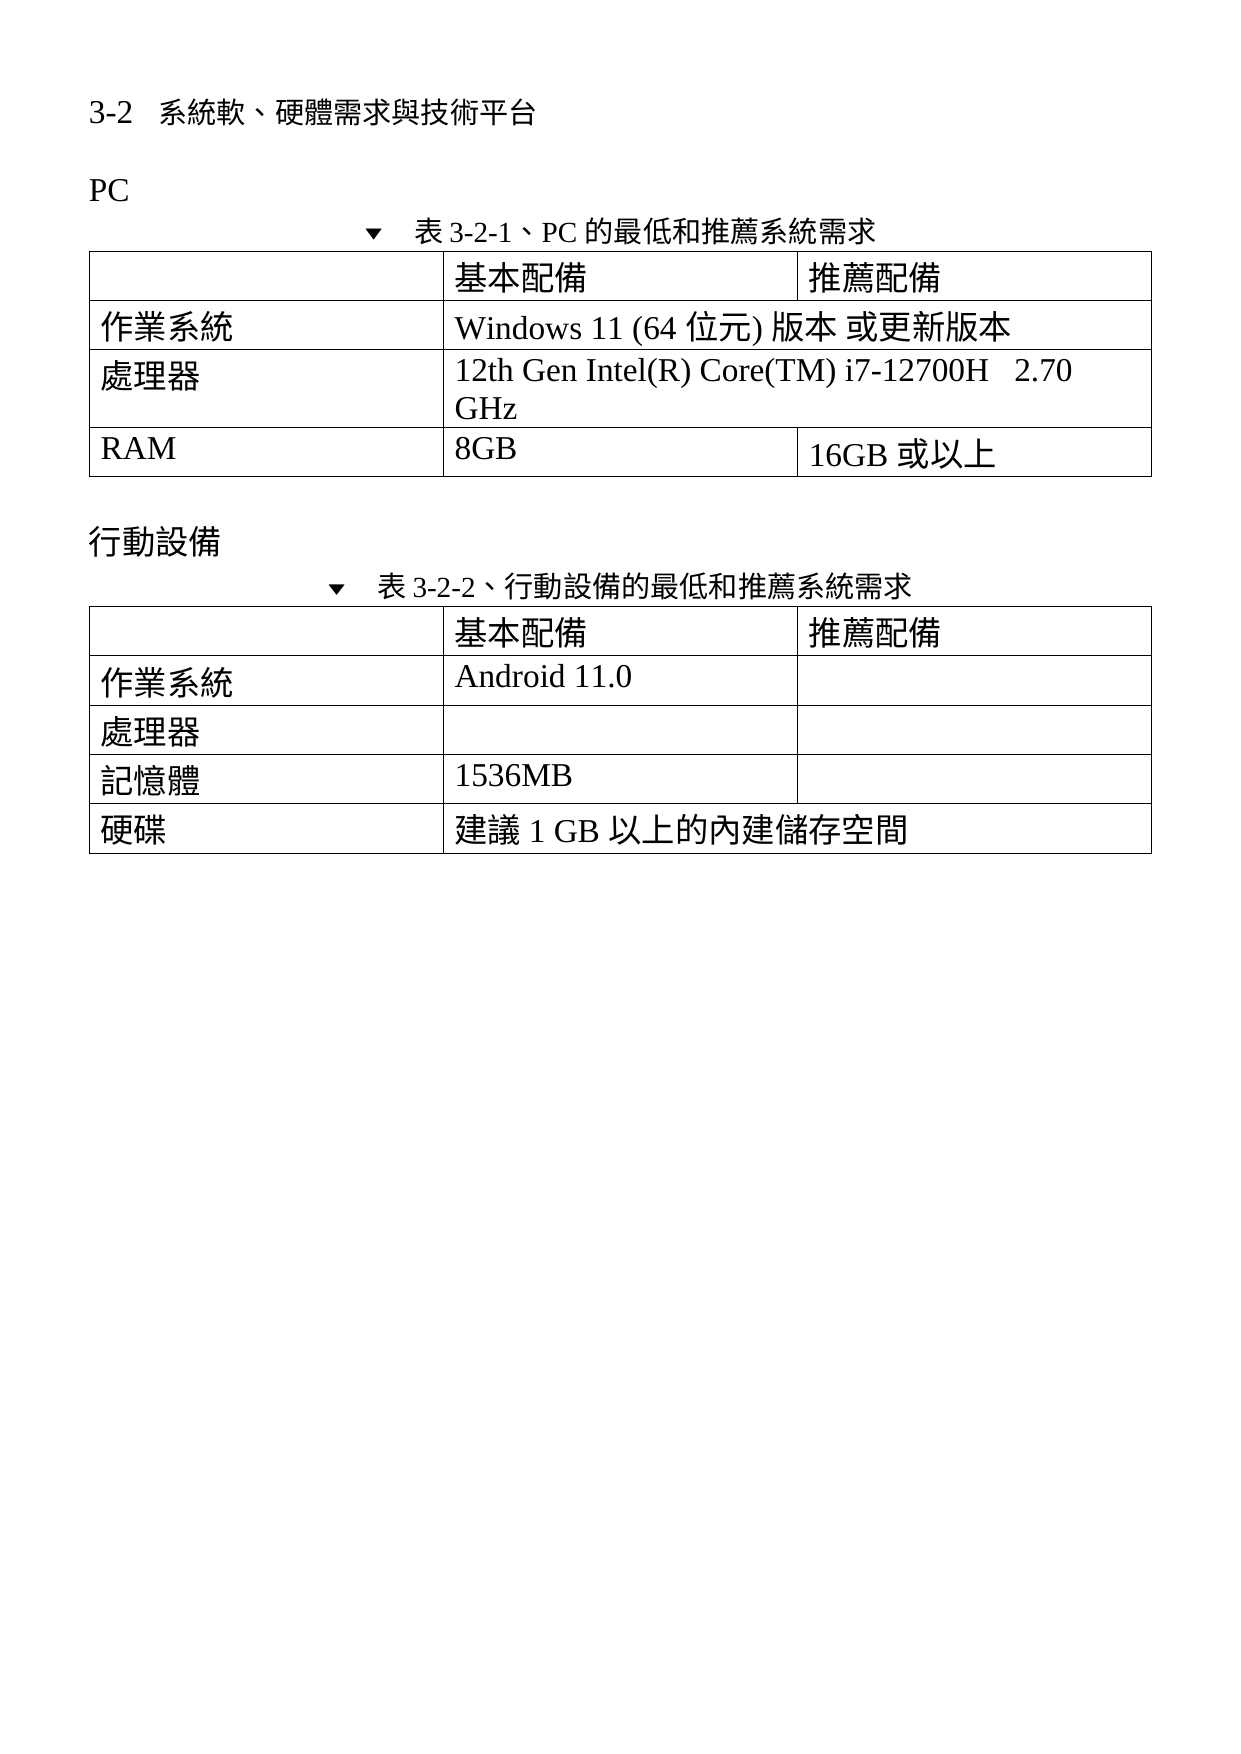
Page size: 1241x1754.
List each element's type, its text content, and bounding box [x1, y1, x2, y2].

table_cell [798, 656, 1151, 705]
table_cell 12th Gen Intel(R) Core(TM) i7-12700H 2.70 GHz [444, 350, 1151, 427]
table_cell 處理器 [90, 350, 443, 427]
table_cell 記憶體 [90, 755, 443, 803]
table_cell [798, 755, 1151, 803]
table_cell 處理器 [90, 706, 443, 754]
table_cell 8GB [444, 428, 797, 476]
table_cell Android 11.0 [444, 656, 797, 705]
table_header 推薦配備 [798, 607, 1151, 655]
table_cell 16GB 或以上 [798, 428, 1151, 476]
table_header [90, 607, 443, 655]
list 表3-2-2、行動設備的最低和推薦系統需求 [89, 564, 1152, 606]
table_cell [444, 706, 797, 754]
table_cell 作業系統 [90, 301, 443, 349]
table_cell 建議 1 GB 以上的內建儲存空間 [444, 804, 1151, 852]
text PC [89, 170, 1152, 208]
table_cell 1536MB [444, 755, 797, 803]
table_cell 硬碟 [90, 804, 443, 852]
text 行動設備 [89, 516, 1152, 564]
picture [328, 581, 345, 598]
table_header 推薦配備 [798, 252, 1151, 300]
table_header 基本配備 [444, 252, 797, 300]
table_cell Windows 11 (64 位元) 版本 或更新版本 [444, 301, 1151, 349]
table_cell RAM [90, 428, 443, 476]
picture [365, 225, 382, 243]
list 表3-2-1、PC 的最低和推薦系統需求 [89, 208, 1152, 251]
table_cell 作業系統 [90, 656, 443, 705]
list 3-2 系統軟、硬體需求與技術平台 [89, 89, 1152, 132]
table_header [90, 252, 443, 300]
table_cell [798, 706, 1151, 754]
table_header 基本配備 [444, 607, 797, 655]
